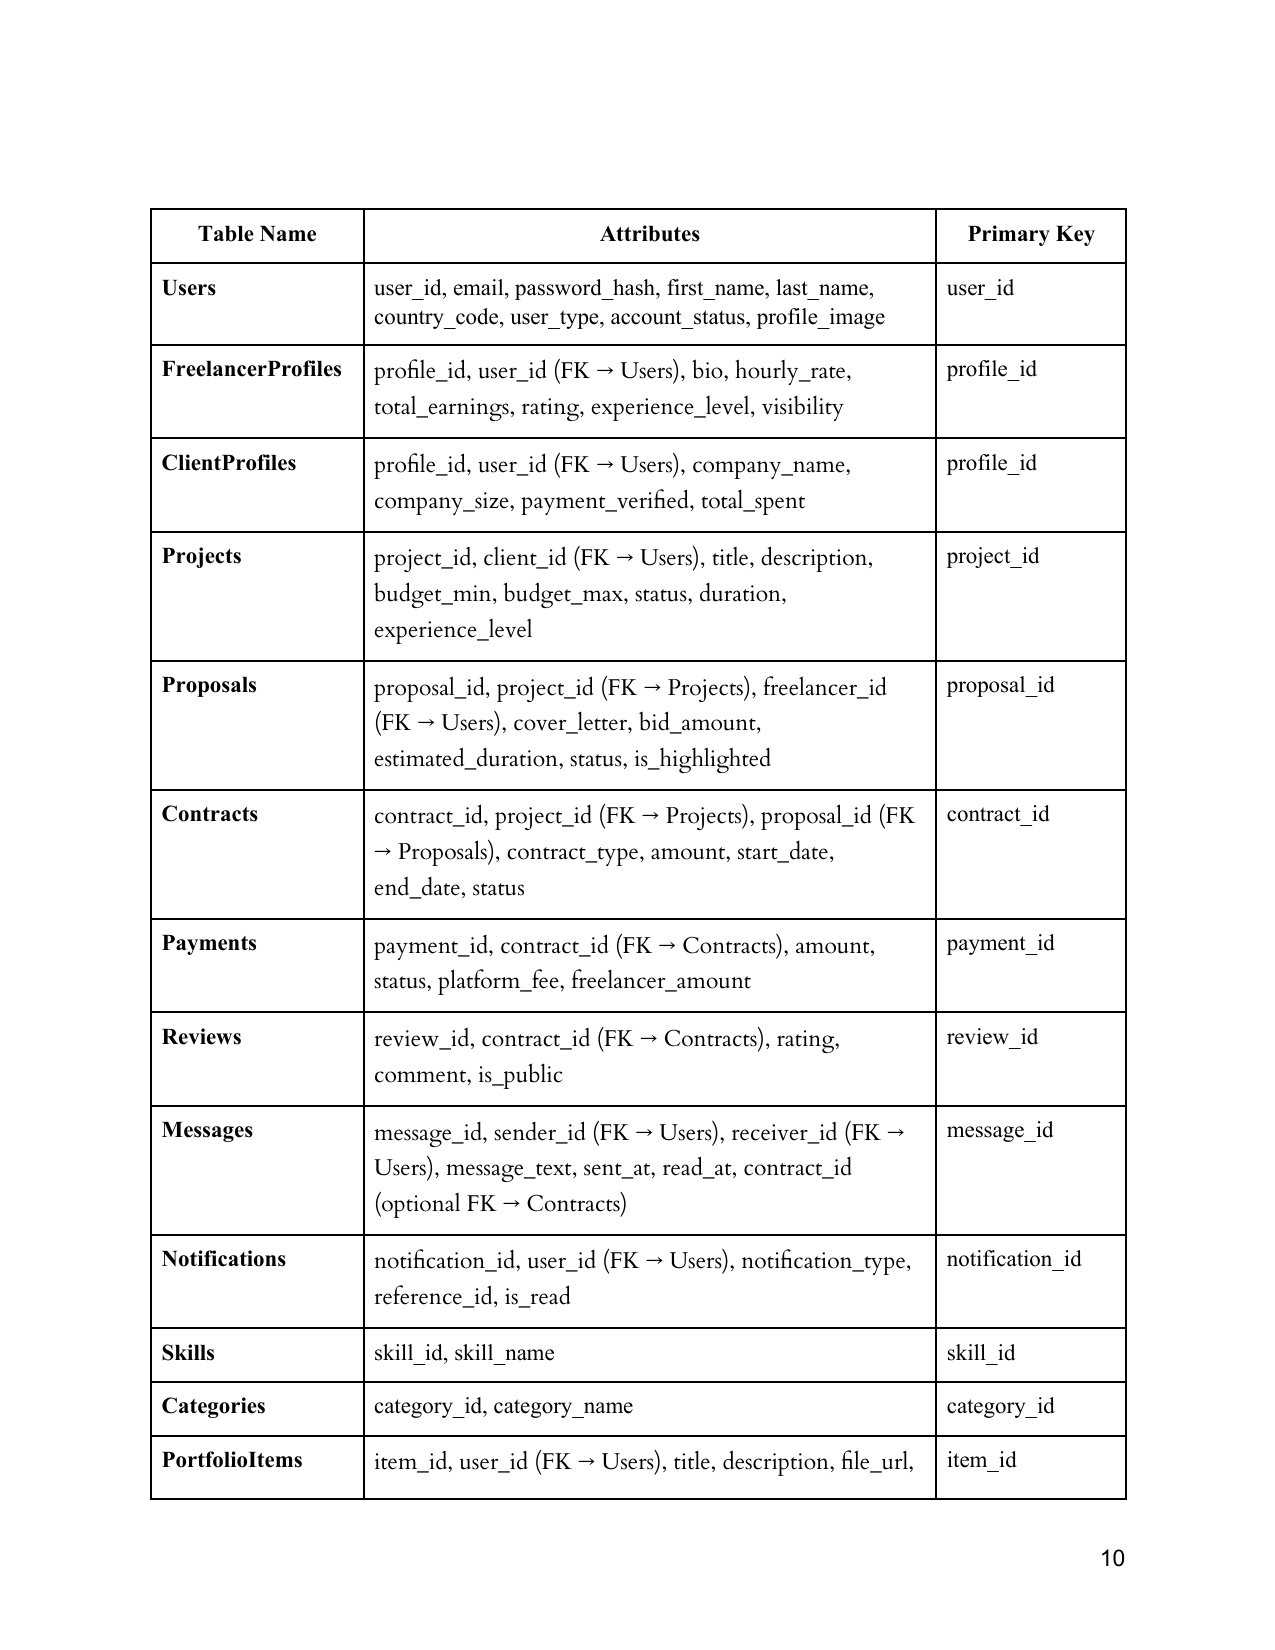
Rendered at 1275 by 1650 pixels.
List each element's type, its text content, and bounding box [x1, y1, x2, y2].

table_cell contract_id, project_id (FK → Projects), proposal_id (FK → Proposals), contract_type, amount, start_date, end_date, status [365, 791, 935, 918]
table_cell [365, 1437, 935, 1498]
table_cell Categories [152, 1383, 363, 1434]
table_cell FreelancerProfiles [152, 346, 363, 437]
table_cell Payments [152, 920, 363, 1011]
table_cell Skills [152, 1329, 363, 1381]
table_cell profile_id, user_id (FK → Users), company_name, company_size, payment_verified, total_spent [365, 439, 935, 531]
table_cell proposal_id [937, 662, 1125, 789]
table_cell Projects [152, 533, 363, 660]
table_cell project_id [937, 533, 1125, 660]
table_cell item_id [937, 1437, 1125, 1498]
table_cell profile_id [937, 346, 1125, 437]
table_cell Contracts [152, 791, 363, 918]
table_cell user_id [937, 264, 1125, 344]
table_cell Messages [152, 1107, 363, 1234]
table_cell notification_id [937, 1236, 1125, 1327]
table_cell profile_id [937, 439, 1125, 531]
table_header Primary Key [937, 210, 1125, 262]
table_cell PortfolioItems [152, 1437, 363, 1498]
table_cell project_id, client_id (FK → Users), title, description, budget_min, budget_max, status, duration, experience_level [365, 533, 935, 660]
table_cell message_id [937, 1107, 1125, 1234]
table_cell profile_id, user_id (FK → Users), bio, hourly_rate, total_earnings, rating, experience_level, visibility [365, 346, 935, 437]
table_cell contract_id [937, 791, 1125, 918]
table_cell review_id [937, 1013, 1125, 1105]
table_cell payment_id [937, 920, 1125, 1011]
table_cell Notifications [152, 1236, 363, 1327]
table_header Table Name [152, 210, 363, 262]
table_cell message_id, sender_id (FK → Users), receiver_id (FK → Users), message_text, sent_at, read_at, contract_id (optional FK → Contracts) [365, 1107, 935, 1234]
table_header Attributes [365, 210, 935, 262]
table_cell payment_id, contract_id (FK → Contracts), amount, status, platform_fee, freelancer_amount [365, 920, 935, 1011]
table_cell category_id [937, 1383, 1125, 1434]
table_cell Reviews [152, 1013, 363, 1105]
table_cell notification_id, user_id (FK → Users), notification_type, reference_id, is_read [365, 1236, 935, 1327]
table_cell Proposals [152, 662, 363, 789]
table_cell Users [152, 264, 363, 344]
table_cell proposal_id, project_id (FK → Projects), freelancer_id (FK → Users), cover_letter, bid_amount, estimated_duration, status, is_highlighted [365, 662, 935, 789]
table_cell skill_id, skill_name [365, 1329, 935, 1381]
table_cell category_id, category_name [365, 1383, 935, 1434]
table_cell ClientProfiles [152, 439, 363, 531]
table_cell skill_id [937, 1329, 1125, 1381]
table_cell user_id, email, password_hash, first_name, last_name, country_code, user_type, account_status, profile_image [365, 264, 935, 344]
table_cell review_id, contract_id (FK → Contracts), rating, comment, is_public [365, 1013, 935, 1105]
